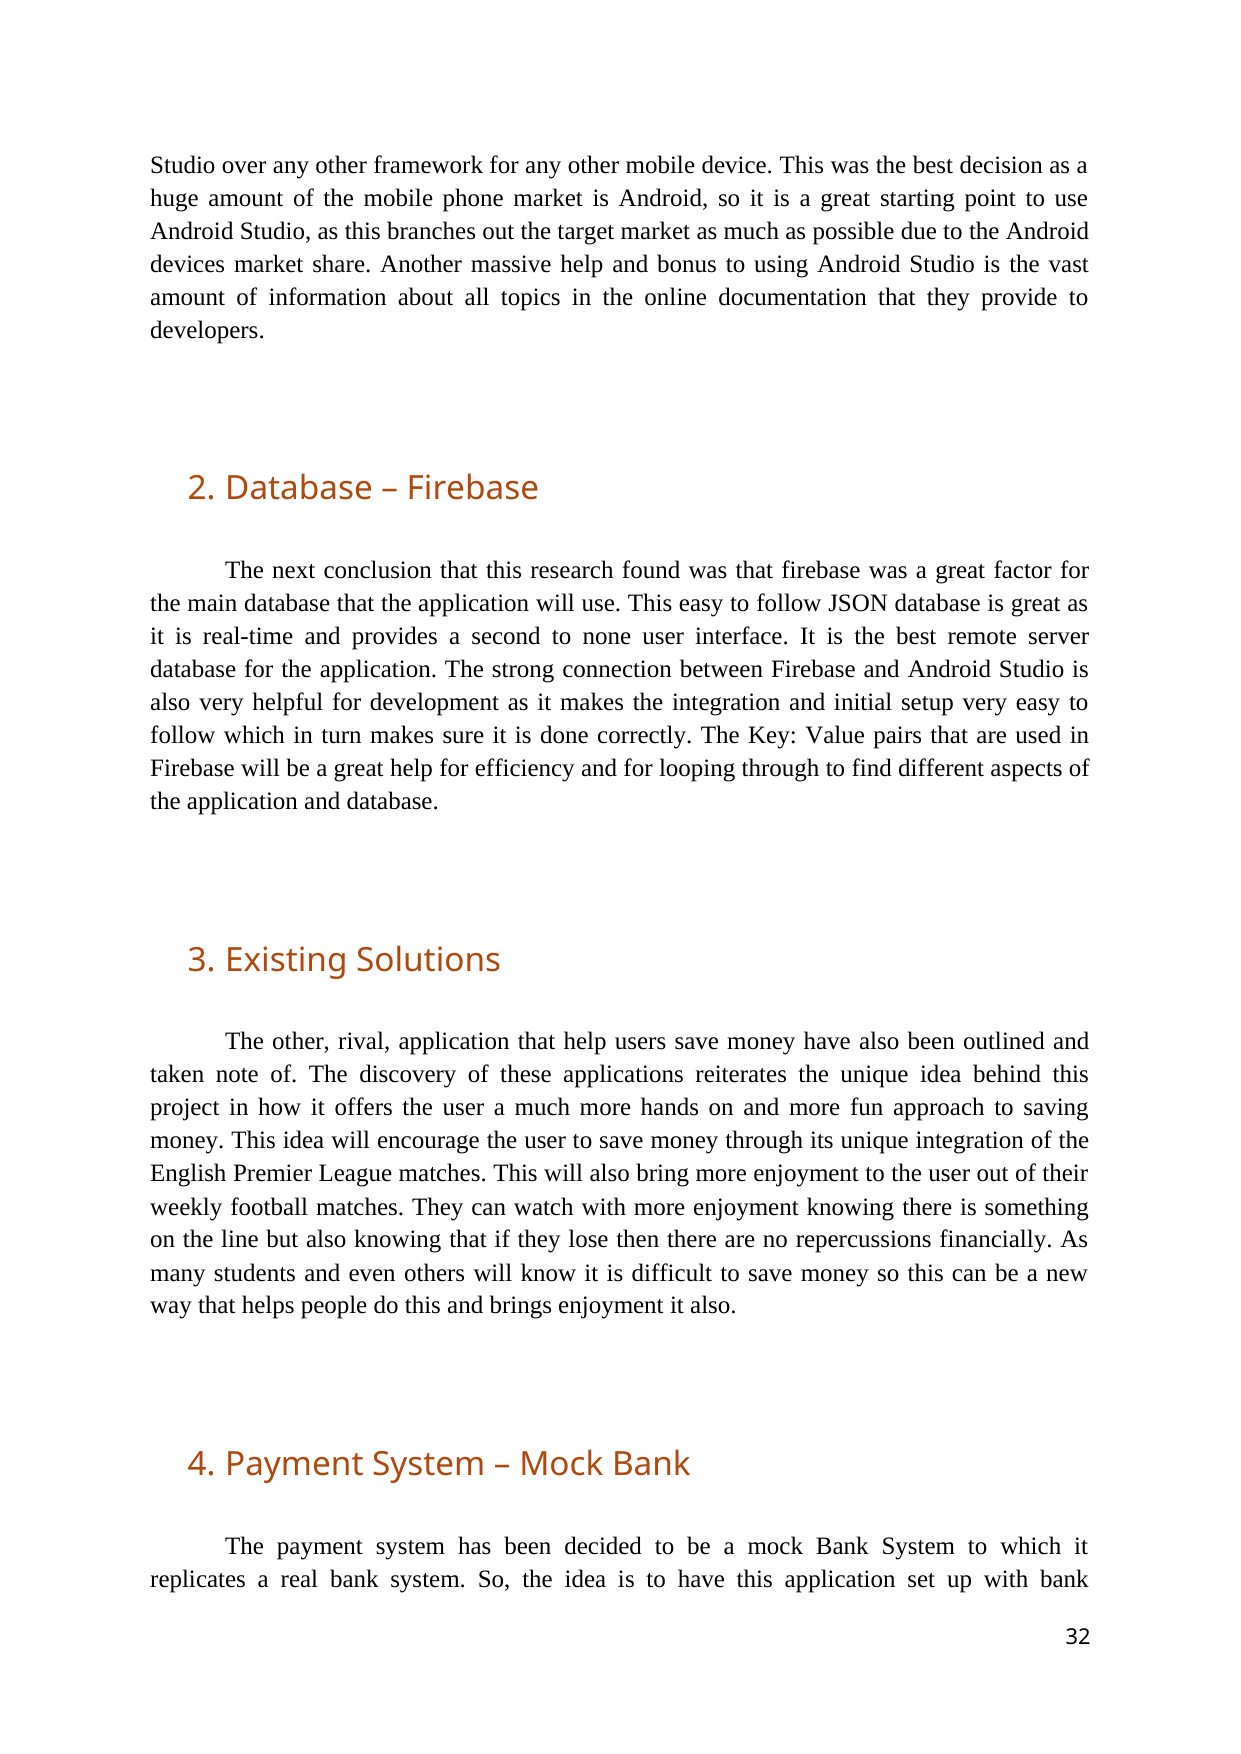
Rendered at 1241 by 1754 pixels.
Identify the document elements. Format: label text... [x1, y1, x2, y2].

subtitle Existing Solutions [187, 935, 1090, 981]
subtitle Database – Firebase [187, 464, 1090, 509]
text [150, 150, 1090, 344]
text The other, rival, application that help users save money have also been outlined and taken note of. The discovery of these applications reiterates the unique idea behind this project in how it offers the user a much more hands on and more fun approach to saving money. This idea will encourage the user to save money through its unique integration of the English Premier League matches. This will also bring more enjoyment to the user out of their weekly football matches. They can watch with more enjoyment knowing there is something on the line but also knowing that if they lose then there are no repercussions financially. As many students and even others will know it is difficult to save money so this can be a new way that helps people do this and brings enjoyment it also. [150, 1026, 1090, 1319]
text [150, 1531, 1090, 1592]
text The next conclusion that this research found was that firebase was a great factor for the main database that the application will use. This easy to follow JSON database is great as it is real-time and provides a second to none user interface. It is the best remote server database for the application. The strong connection between Firebase and Android Studio is also very helpful for development as it makes the integration and initial setup very easy to follow which in turn makes sure it is done correctly. The Key: Value pairs that are used in Firebase will be a great help for efficiency and for looping through to find different aspects of the application and database. [150, 555, 1090, 815]
subtitle Payment System – Mock Bank [187, 1440, 1090, 1485]
